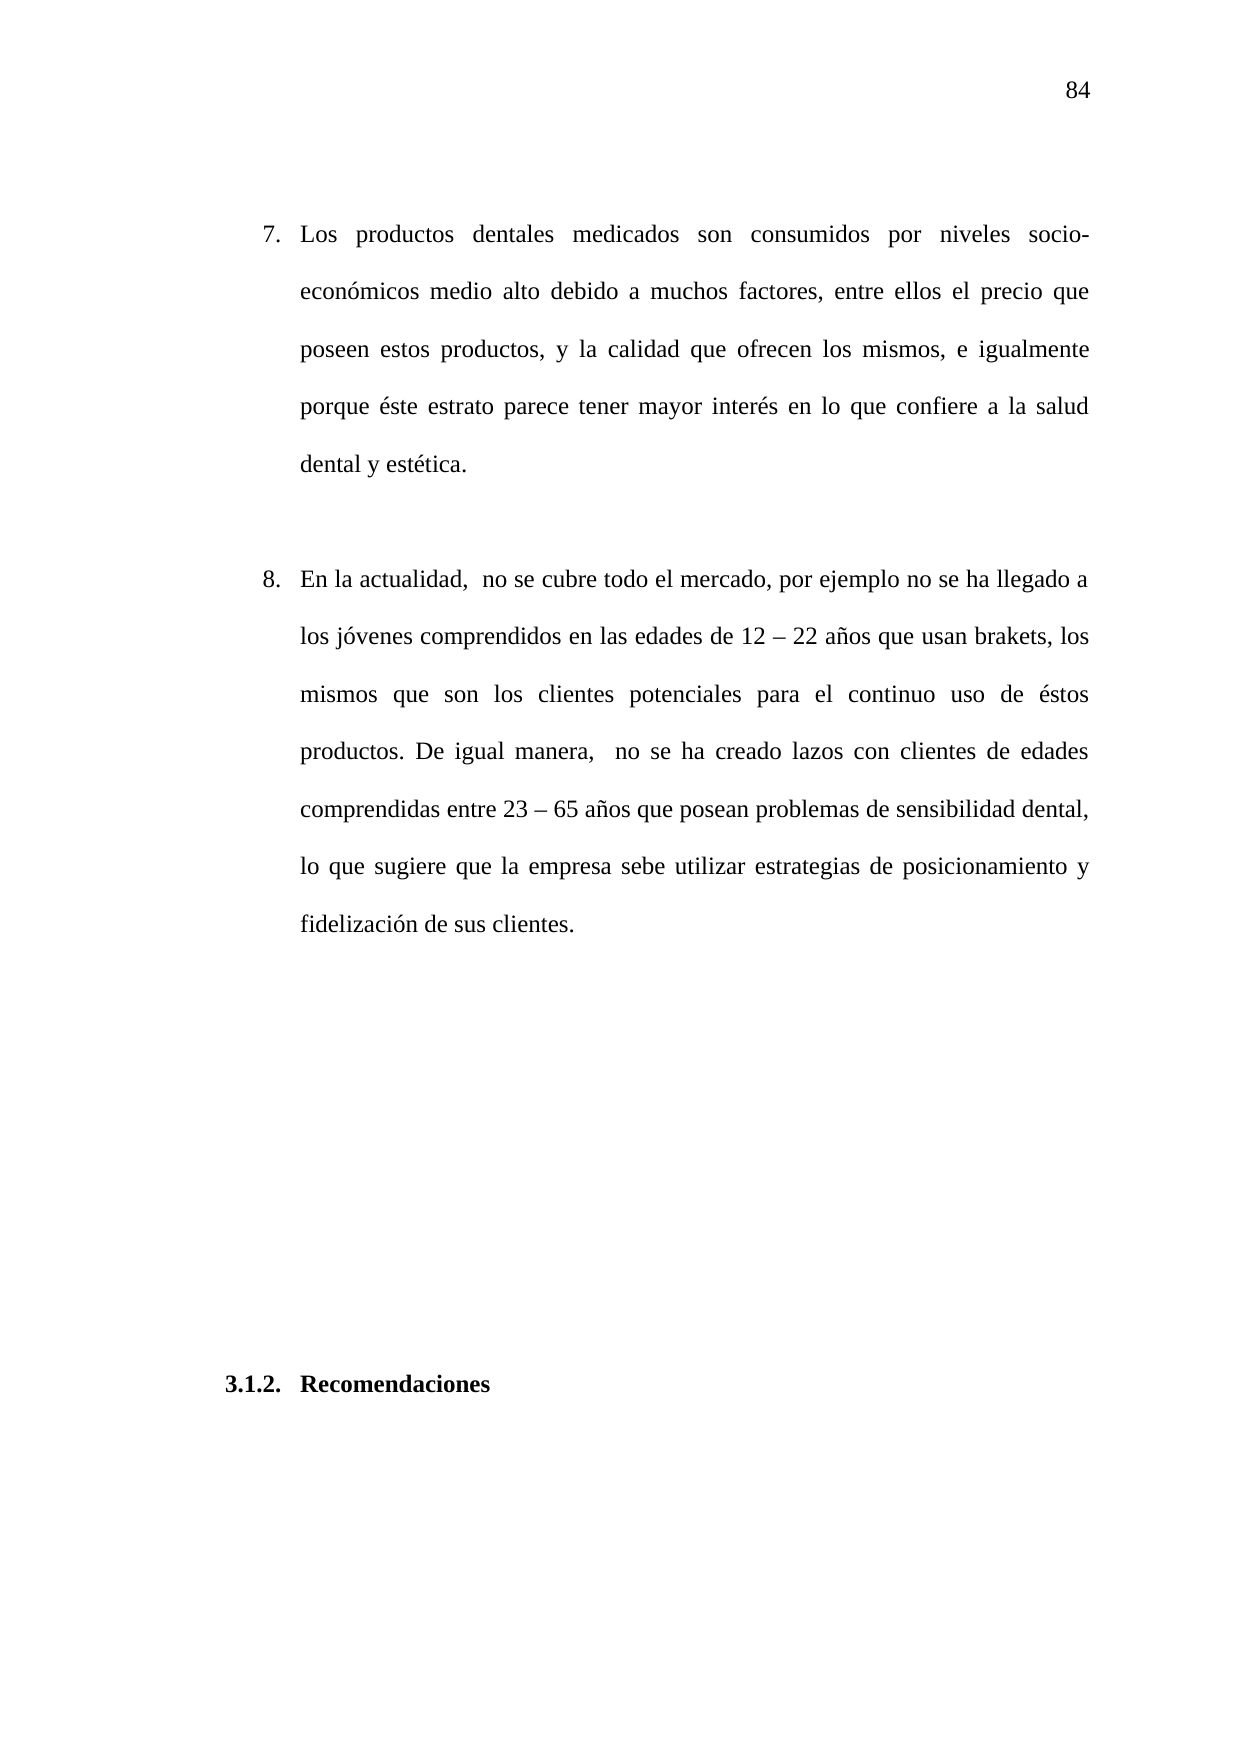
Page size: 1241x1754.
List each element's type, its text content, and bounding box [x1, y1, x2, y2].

list En la actualidad, no se cubre todo el mercado, por ejemplo no se ha llegado a los jóvenes comprendidos en las edades de 12 – 22 años que usan brakets, los mismos que son los clientes potenciales para el continuo uso de éstos productos. De igual manera, no se ha creado lazos con clientes de edades comprendidas entre 23 – 65 años que posean problemas de sensibilidad dental, lo que sugiere que la empresa sebe utilizar estrategias de posicionamiento y fidelización de sus clientes. [262, 564, 1090, 937]
list Los productos dentales medicados son consumidos por niveles socio- económicos medio alto debido a muchos factores, entre ellos el precio que poseen estos productos, y la calidad que ofrecen los mismos, e igualmente porque éste estrato parece tener mayor interés en lo que confiere a la salud dental y estética. [262, 219, 1090, 477]
subtitle Recomendaciones [225, 1369, 1090, 1397]
